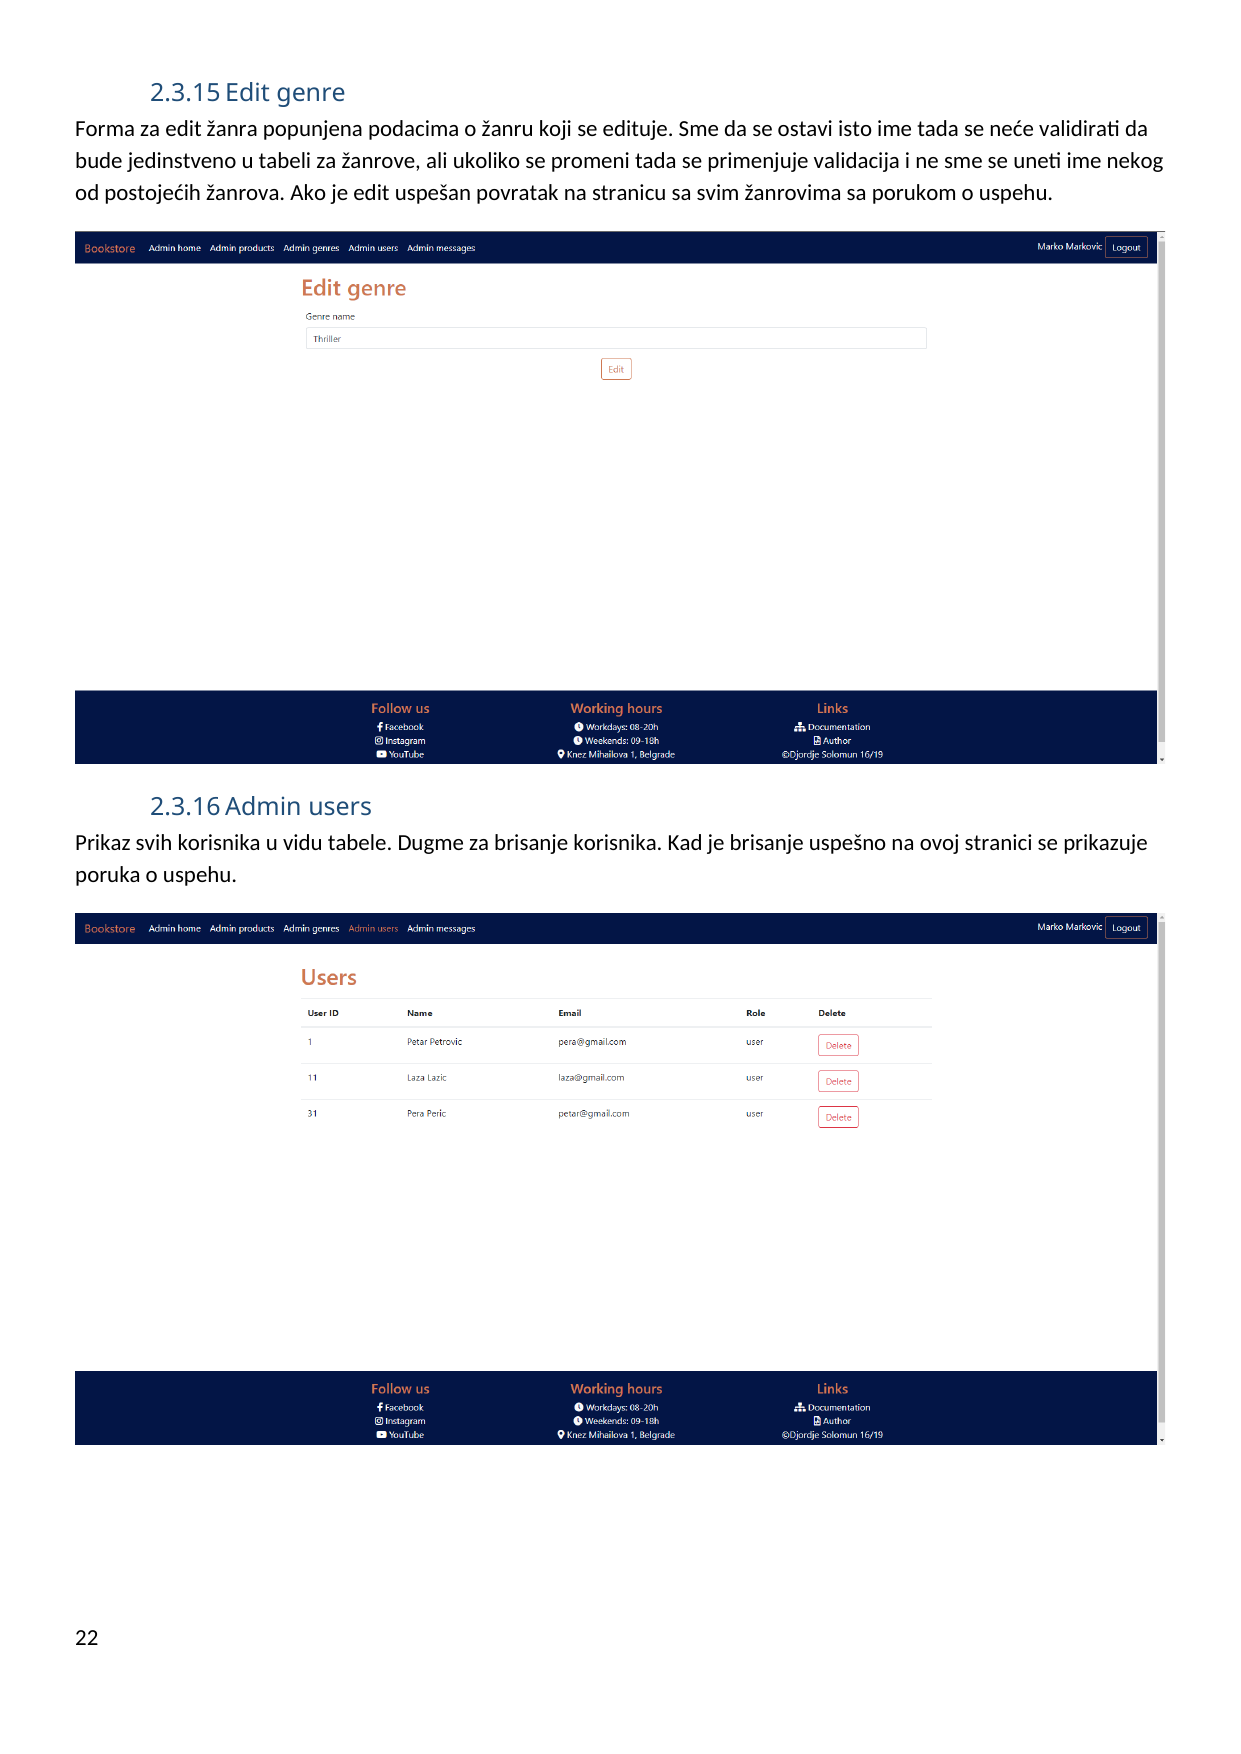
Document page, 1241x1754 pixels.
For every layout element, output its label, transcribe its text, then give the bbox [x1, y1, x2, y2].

subtitle Edit genre [150, 75, 1165, 109]
text Prikaz svih korisnika u vidu tabele. Dugme za brisanje korisnika. Kad je brisanje uspešno na ovoj stranici se prikazuje poruka o uspehu. [75, 828, 1165, 888]
picture [75, 913, 1166, 1445]
picture [75, 231, 1166, 764]
subtitle Admin users [150, 789, 1165, 823]
text Forma za edit žanra popunjena podacima o žanru koji se edituje. Sme da se ostavi isto ime tada se neće validirati da bude jedinstveno u tabeli za žanrove, ali ukoliko se promeni tada se primenjuje validacija i ne sme se uneti ime nekog od postojećih žanrova. Ako je edit uspešan povratak na stranicu sa svim žanrovima sa porukom o uspehu. [75, 114, 1165, 207]
